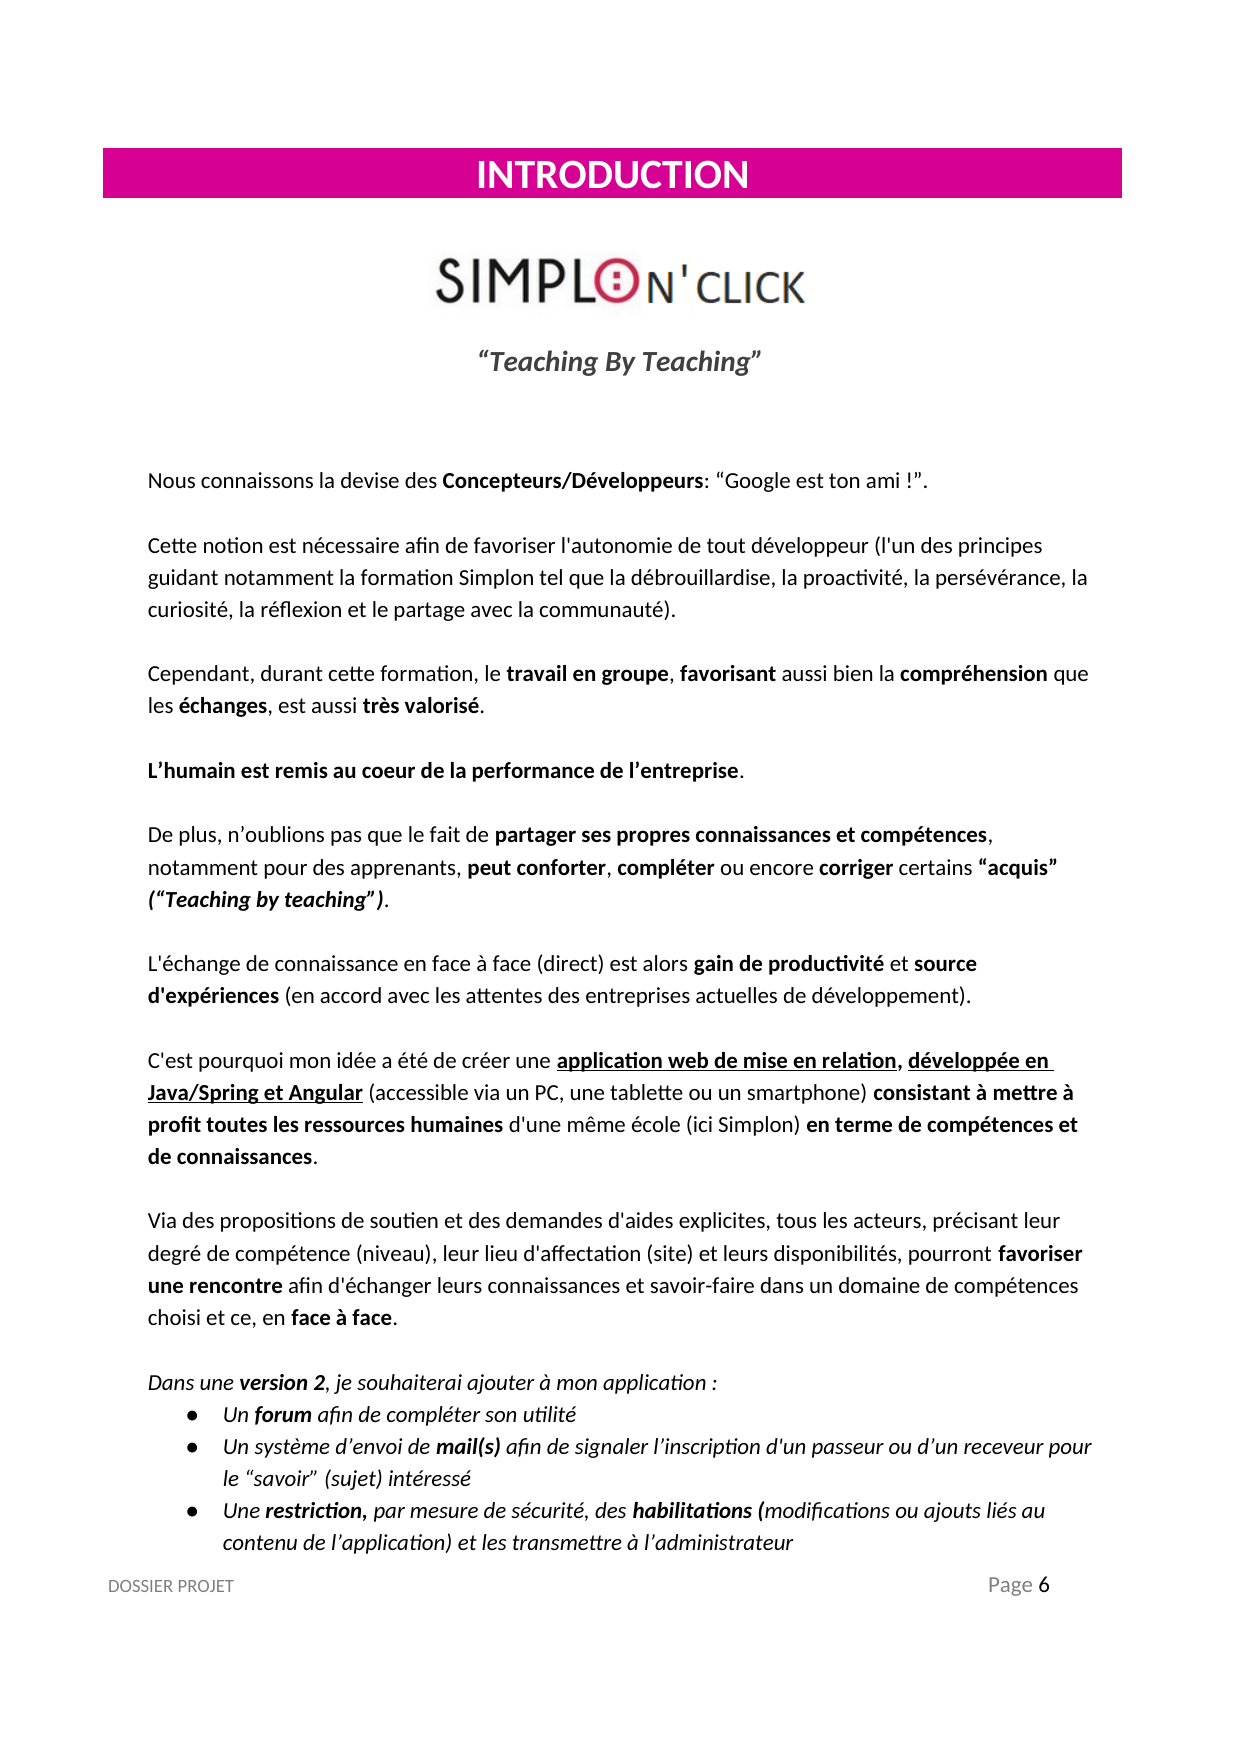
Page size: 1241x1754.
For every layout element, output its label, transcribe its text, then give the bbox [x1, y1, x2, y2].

list Un système d’envoi de mail(s) afin de signaler l’inscription d'un passeur ou d’un receveur pour le “savoir” (sujet) intéressé [185, 1432, 1093, 1492]
list Un forum afin de compléter son utilité [185, 1400, 1093, 1428]
table_header INTRODUCTION [103, 148, 1122, 198]
text Nous connaissons la devise des Concepteurs/Développeurs: “Google est ton ami !”. [148, 466, 1093, 494]
list Une restriction, par mesure de sécurité, des habilitations (modifications ou ajouts liés au contenu de l’application) et les transmettre à l’administrateur [185, 1496, 1093, 1557]
text “Teaching By Teaching” [148, 343, 1093, 378]
text L'échange de connaissance en face à face (direct) est alors gain de productivité et source d'expériences (en accord avec les attentes des entreprises actuelles de développement). [148, 949, 1093, 1009]
picture [423, 251, 817, 318]
text Cependant, durant cette formation, le travail en groupe, favorisant aussi bien la compréhension que les échanges, est aussi très valorisé. [148, 659, 1093, 720]
text Dans une version 2, je souhaiterai ajouter à mon application : [148, 1368, 1093, 1396]
text De plus, n’oublions pas que le fait de partager ses propres connaissances et compétences, notamment pour des apprenants, peut conforter, compléter ou encore corriger certains “acquis” (“Teaching by teaching”). [148, 820, 1093, 913]
text C'est pourquoi mon idée a été de créer une application web de mise en relation, développée en Java/Spring et Angular (accessible via un PC, une tablette ou un smartphone) consistant à mettre à profit toutes les ressources humaines d'une même école (ici Simplon) en terme de compétences et de connaissances. [148, 1046, 1093, 1170]
text Cette notion est nécessaire afin de favoriser l'autonomie de tout développeur (l'un des principes guidant notamment la formation Simplon tel que la débrouillardise, la proactivité, la persévérance, la curiosité, la réflexion et le partage avec la communauté). [148, 531, 1093, 623]
text L’humain est remis au coeur de la performance de l’entreprise. [148, 756, 1093, 784]
text Via des propositions de soutien et des demandes d'aides explicites, tous les acteurs, précisant leur degré de compétence (niveau), leur lieu d'affectation (site) et leurs disponibilités, pourront favoriser une rencontre afin d'échanger leurs connaissances et savoir-faire dans un domaine de compétences choisi et ce, en face à face. [148, 1207, 1093, 1331]
